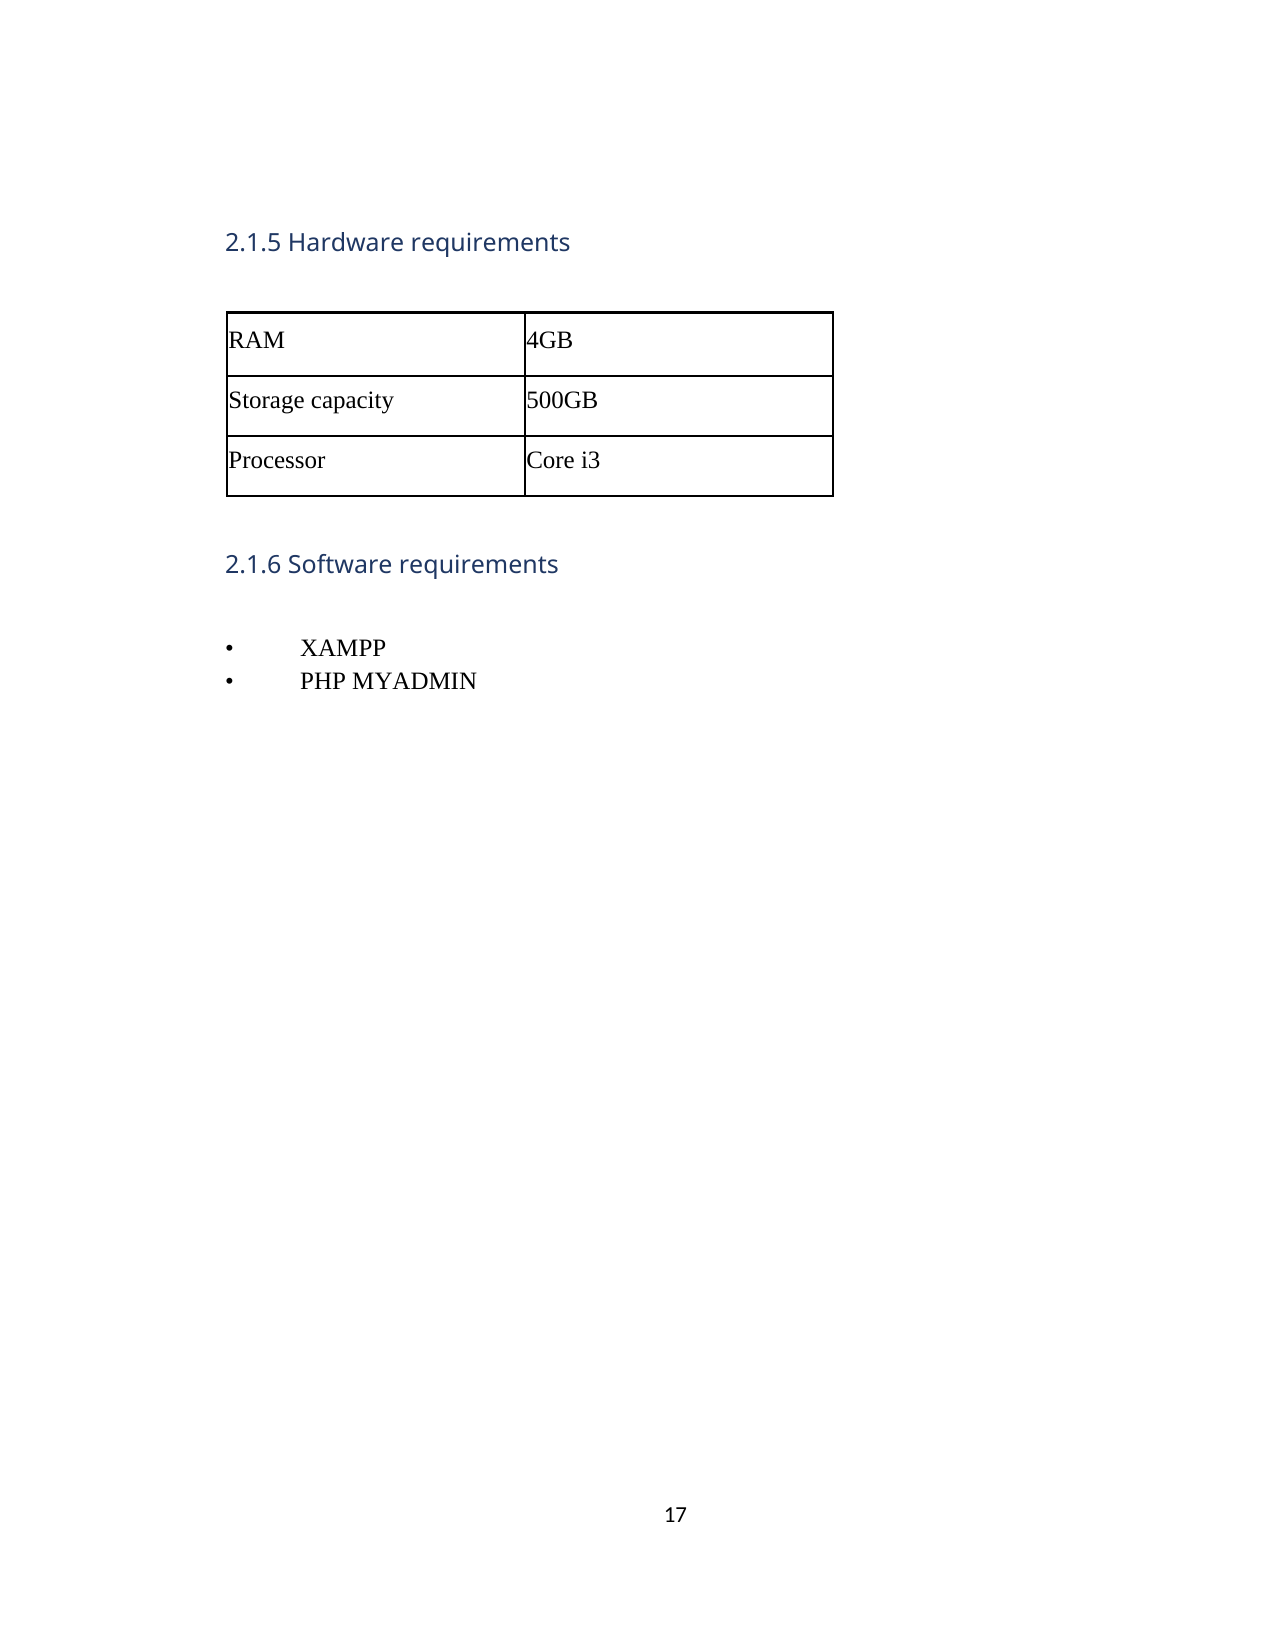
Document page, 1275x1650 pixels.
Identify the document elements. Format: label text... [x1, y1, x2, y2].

table_cell Storage capacity [228, 377, 524, 435]
list XAMPP [225, 633, 1125, 661]
subtitle 2.1.6 Software requirements [225, 546, 1125, 580]
table_cell Core i3 [526, 437, 832, 494]
table_header RAM [228, 314, 524, 375]
table_cell 500GB [526, 377, 832, 435]
table_header 4GB [526, 314, 832, 375]
table_cell Processor [228, 437, 524, 494]
list PHP MYADMIN [225, 666, 1125, 694]
subtitle 2.1.5 Hardware requirements [225, 225, 1125, 259]
